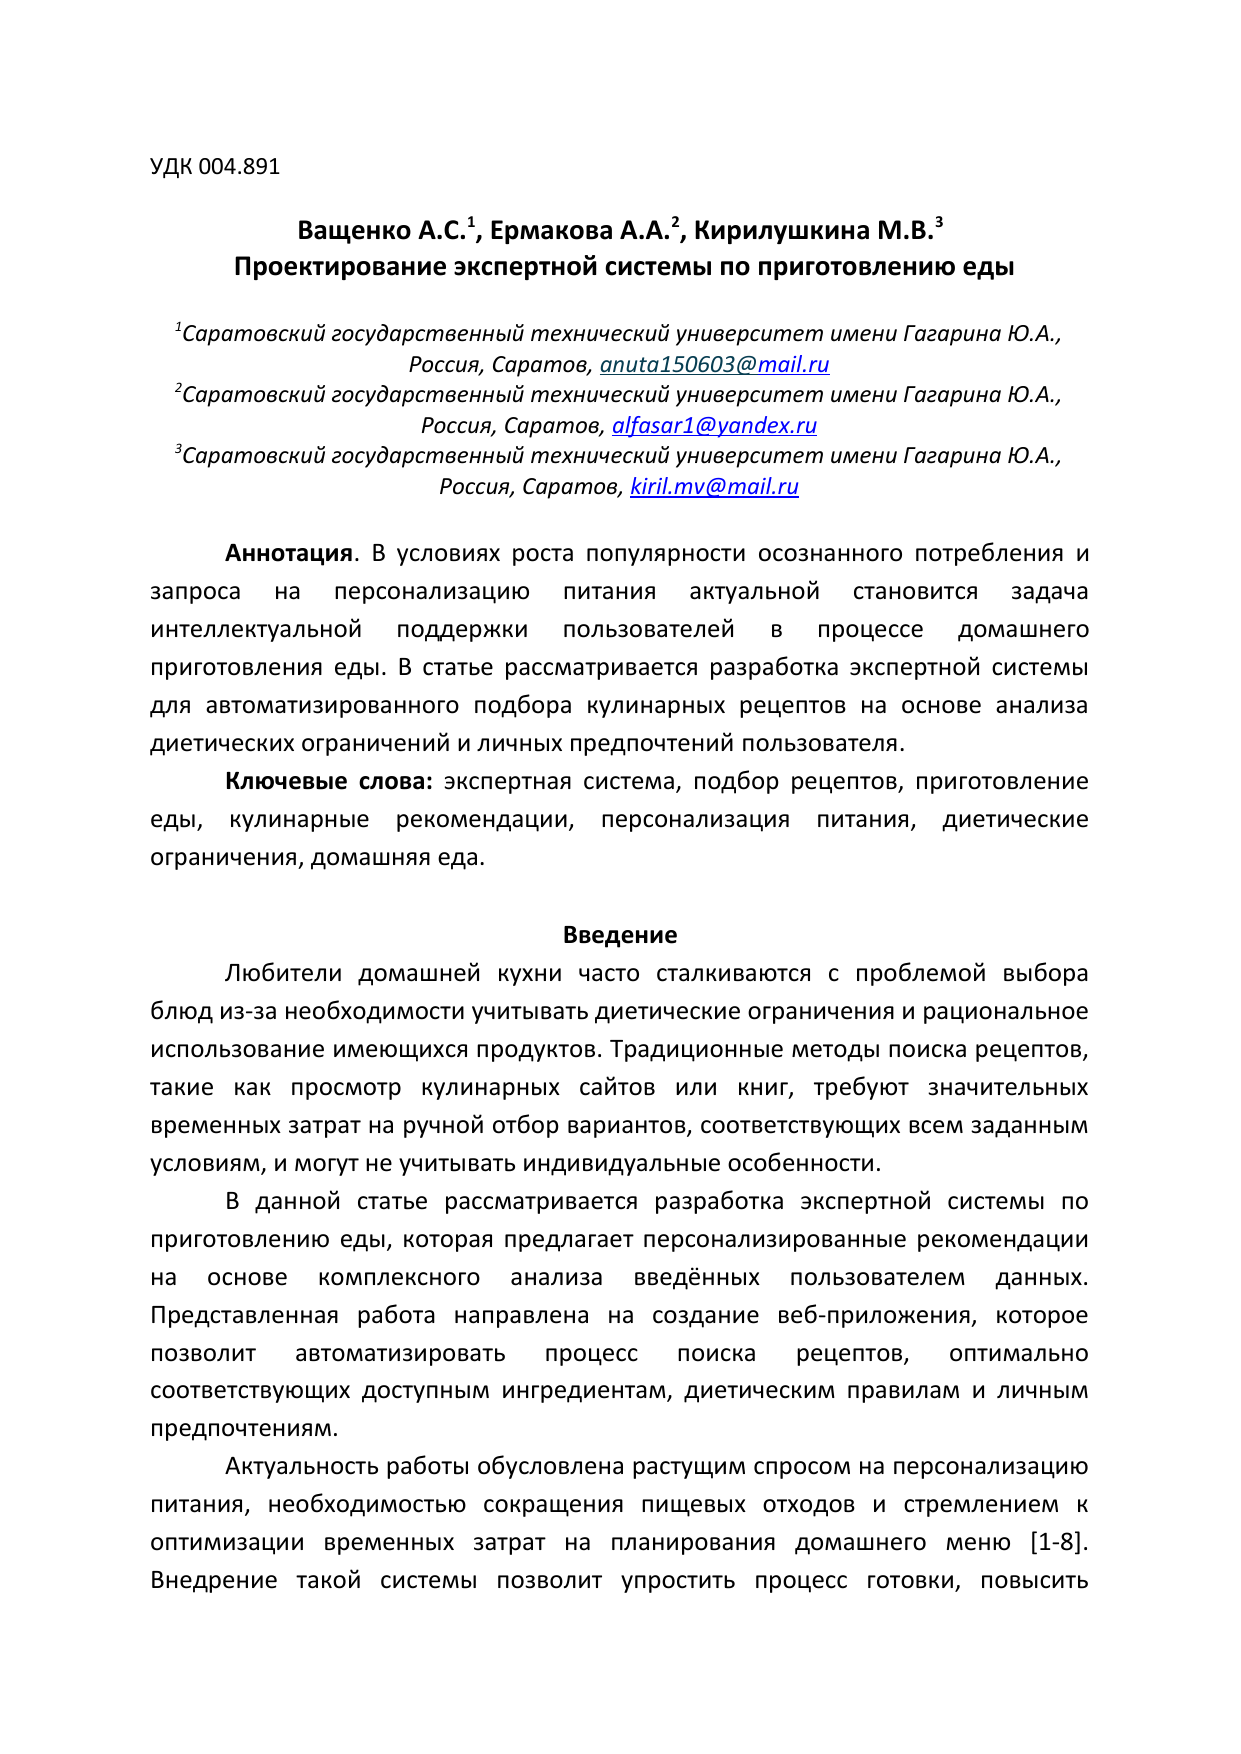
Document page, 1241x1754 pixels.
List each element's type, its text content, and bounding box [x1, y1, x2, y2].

text Россия, Саратов, alfasar1@yandex.ru [150, 409, 1090, 439]
text Аннотация. В условиях роста популярности осознанного потребления и запроса на персонализацию питания актуальной становится задача интеллектуальной поддержки пользователей в процессе домашнего приготовления еды. В статье рассматривается разработка экспертной системы для автоматизированного подбора кулинарных рецептов на основе анализа диетических ограничений и личных предпочтений пользователя. [150, 535, 1090, 758]
text Проектирование экспертной системы по приготовлению еды [150, 247, 1099, 282]
text 1Саратовский государственный технический университет имени Гагарина Ю.А., [150, 317, 1090, 348]
text 3Саратовский государственный технический университет имени Гагарина Ю.А., [150, 439, 1090, 470]
text Россия, Саратов, kiril.mv@mail.ru [150, 470, 1090, 500]
text Введение [150, 918, 1090, 951]
text В данной статье рассматривается разработка экспертной системы по приготовлению еды, которая предлагает персонализированные рекомендации на основе комплексного анализа введённых пользователем данных. Представленная работа направлена на создание веб-приложения, которое позволит автоматизировать процесс поиска рецептов, оптимально соответствующих доступным ингредиентам, диетическим правилам и личным предпочтениям. [150, 1183, 1090, 1443]
text Ключевые слова: экспертная система, подбор рецептов, приготовление еды, кулинарные рекомендации, персонализация питания, диетические ограничения, домашняя еда. [150, 763, 1090, 872]
text УДК 004.891 [150, 150, 1090, 181]
text 2Саратовский государственный технический университет имени Гагарина Ю.А., [150, 378, 1090, 409]
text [150, 1448, 1090, 1595]
text Ващенко А.С.1, Ермакова А.А.2, Кирилушкина М.В.3 [150, 211, 1090, 247]
text Россия, Саратов, anuta150603@mail.ru [150, 348, 1090, 378]
text Любители домашней кухни часто сталкиваются с проблемой выбора блюд из-за необходимости учитывать диетические ограничения и рациональное использование имеющихся продуктов. Традиционные методы поиска рецептов, такие как просмотр кулинарных сайтов или книг, требуют значительных временных затрат на ручной отбор вариантов, соответствующих всем заданным условиям, и могут не учитывать индивидуальные особенности. [150, 956, 1090, 1178]
